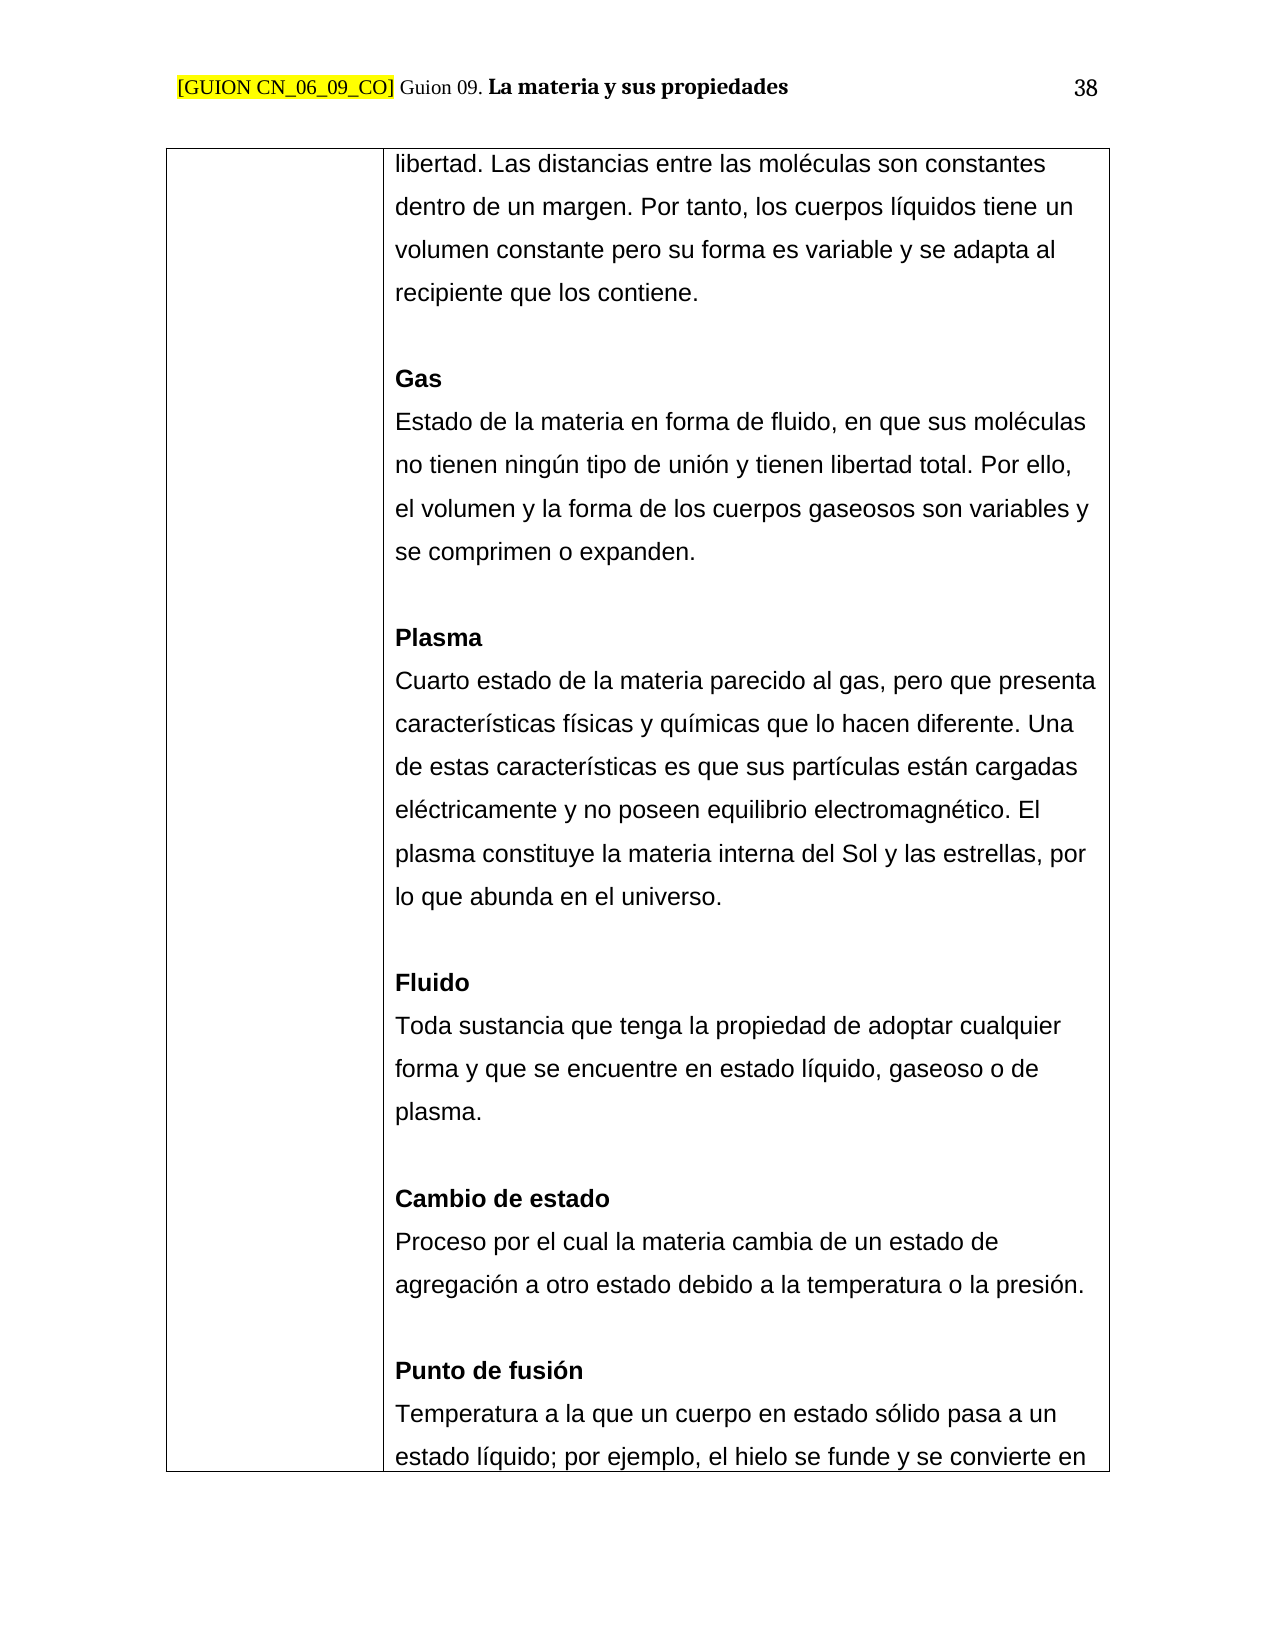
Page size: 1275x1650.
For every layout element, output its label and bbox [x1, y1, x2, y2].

table_cell [167, 149, 383, 1471]
table_cell [384, 149, 1109, 1471]
